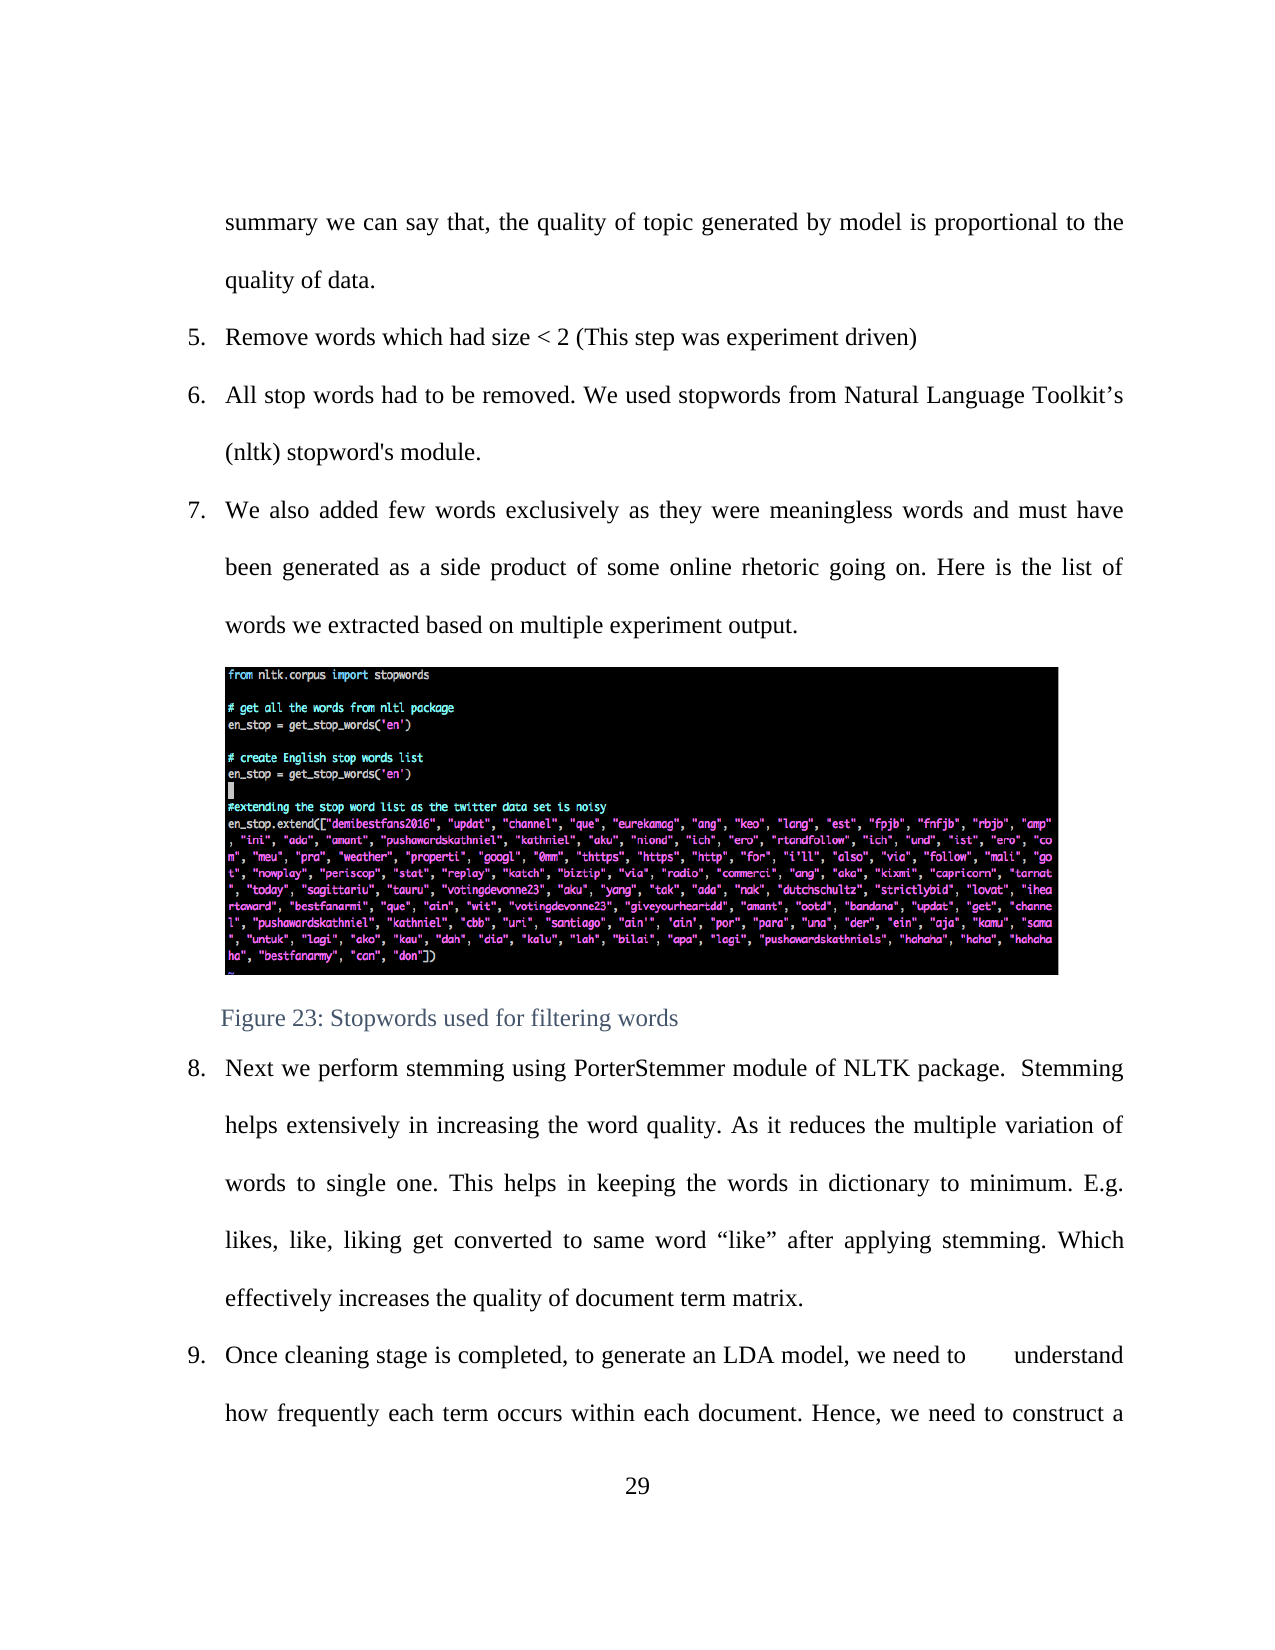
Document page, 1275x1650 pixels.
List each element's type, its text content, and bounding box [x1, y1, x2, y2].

list All stop words had to be removed. We used stopwords from Natural Language Toolkit’s (nltk) stopword's module. [187, 380, 1125, 466]
text Figure 23: Stopwords used for filtering words [150, 1003, 1125, 1032]
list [187, 207, 1125, 294]
list Remove words which had size < 2 (This step was experiment driven) [187, 322, 1125, 351]
picture [225, 667, 1059, 975]
list Next we perform stemming using PorterStemmer module of NLTK package. Stemming helps extensively in increasing the word quality. As it reduces the multiple variation of words to single one. This helps in keeping the words in dictionary to minimum. E.g. likes, like, liking get converted to same word “like” after applying stemming. Which effectively increases the quality of document term matrix. [187, 1053, 1125, 1312]
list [187, 1340, 1125, 1427]
list We also added few words exclusively as they were meaningless words and must have been generated as a side product of some online rhetoric going on. Here is the list of words we extracted based on multiple experiment output. [187, 495, 1125, 639]
